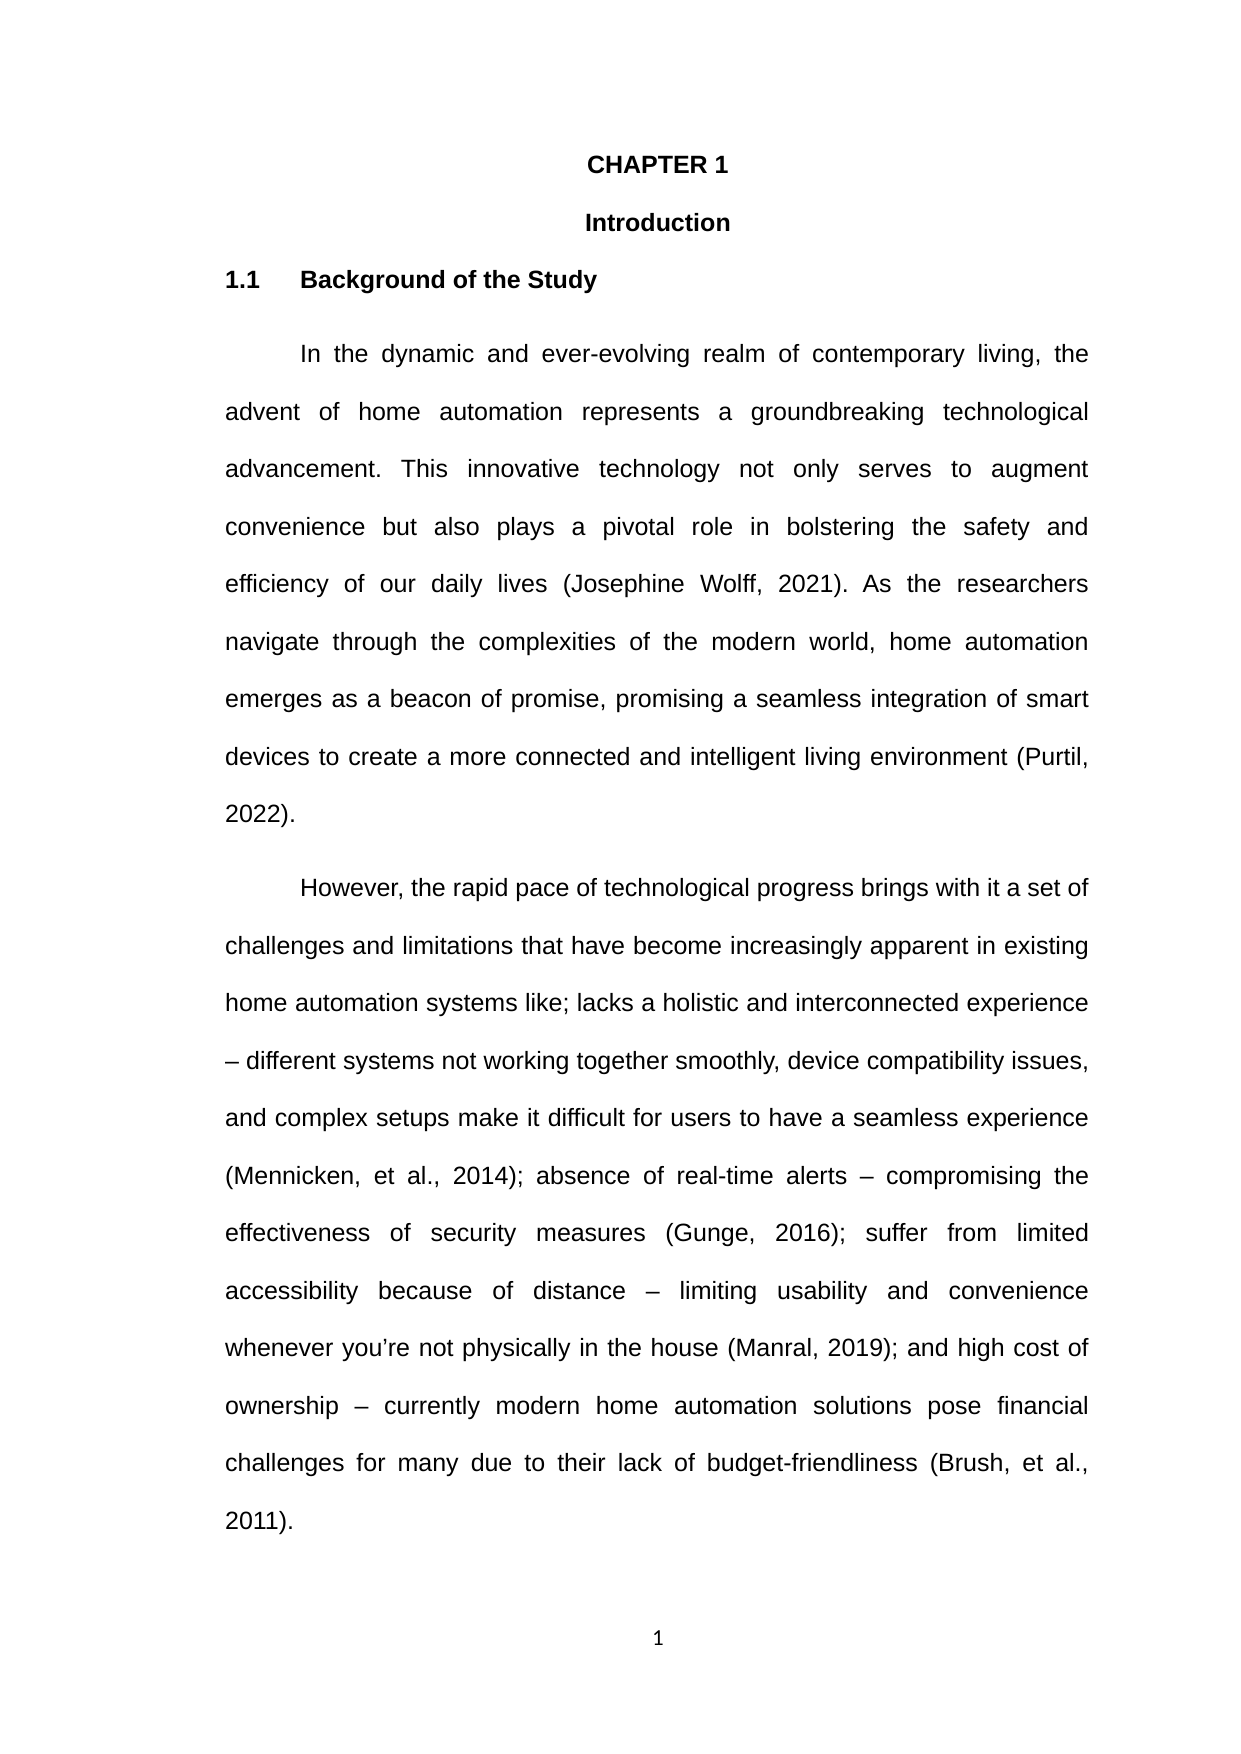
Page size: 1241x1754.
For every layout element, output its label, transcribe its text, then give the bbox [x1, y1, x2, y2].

text However, the rapid pace of technological progress brings with it a set of challenges and limitations that have become increasingly apparent in existing home automation systems like; lacks a holistic and interconnected experience – different systems not working together smoothly, device compatibility issues, and complex setups make it difficult for users to have a seamless experience (Mennicken, et al., 2014); absence of real-time alerts – compromising the effectiveness of security measures (Gunge, 2016); suffer from limited accessibility because of distance – limiting usability and convenience whenever you’re not physically in the house (Manral, 2019); and high cost of ownership – currently modern home automation solutions pose financial challenges for many due to their lack of budget-friendliness (Brush, et al., 2011). [225, 873, 1090, 1534]
text Introduction [225, 207, 1090, 236]
subtitle 1.1 Background of the Study [225, 265, 1090, 294]
text In the dynamic and ever-evolving realm of contemporary living, the advent of home automation represents a groundbreaking technological advancement. This innovative technology not only serves to augment convenience but also plays a pivotal role in bolstering the safety and efficiency of our daily lives (Josephine Wolff, 2021). As the researchers navigate through the complexities of the modern world, home automation emerges as a beacon of promise, promising a seamless integration of smart devices to create a more connected and intelligent living environment (Purtil, 2022). [225, 339, 1090, 828]
subtitle CHAPTER 1 [225, 150, 1090, 179]
